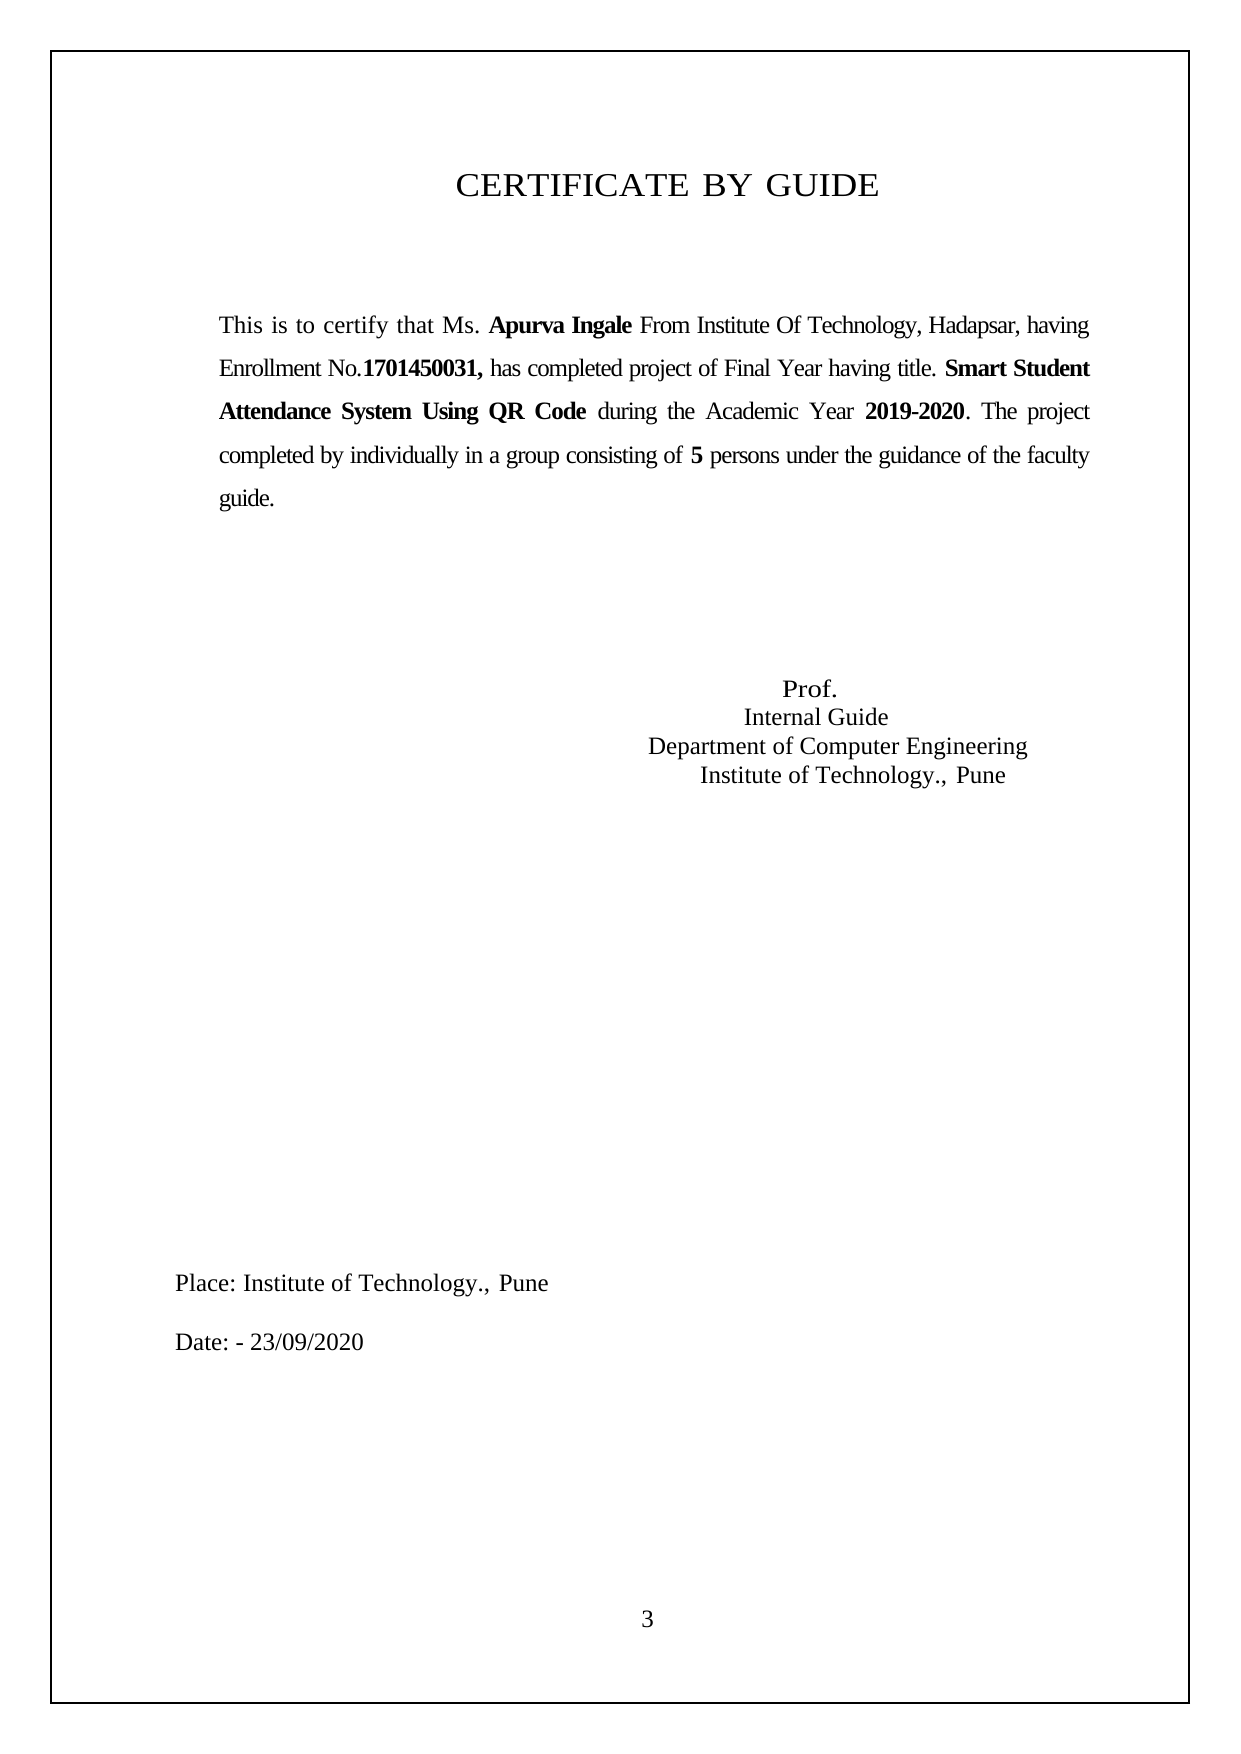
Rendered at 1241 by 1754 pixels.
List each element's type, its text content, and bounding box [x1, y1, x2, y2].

text Place: Institute of Technology., Pune [175, 1268, 1090, 1297]
text Institute of Technology., Pune [625, 760, 1101, 789]
text Department of Computer Engineering [175, 731, 1101, 760]
text Internal Guide [175, 702, 1101, 731]
text Date: - 23/09/2020 [175, 1327, 1090, 1355]
text CERTIFICATE BY GUIDE [455, 164, 1101, 205]
text This is to certify that Ms. Apurva Ingale From Institute Of Technology, Hadapsar, having Enrollment No.1701450031, has completed project of Final Year having title. Smart Student Attendance System Using QR Code during the Academic Year 2019-2020. The project completed by individually in a group consisting of 5 persons under the guidance of the faculty guide. [218, 310, 1090, 512]
text Prof. [782, 674, 1101, 702]
